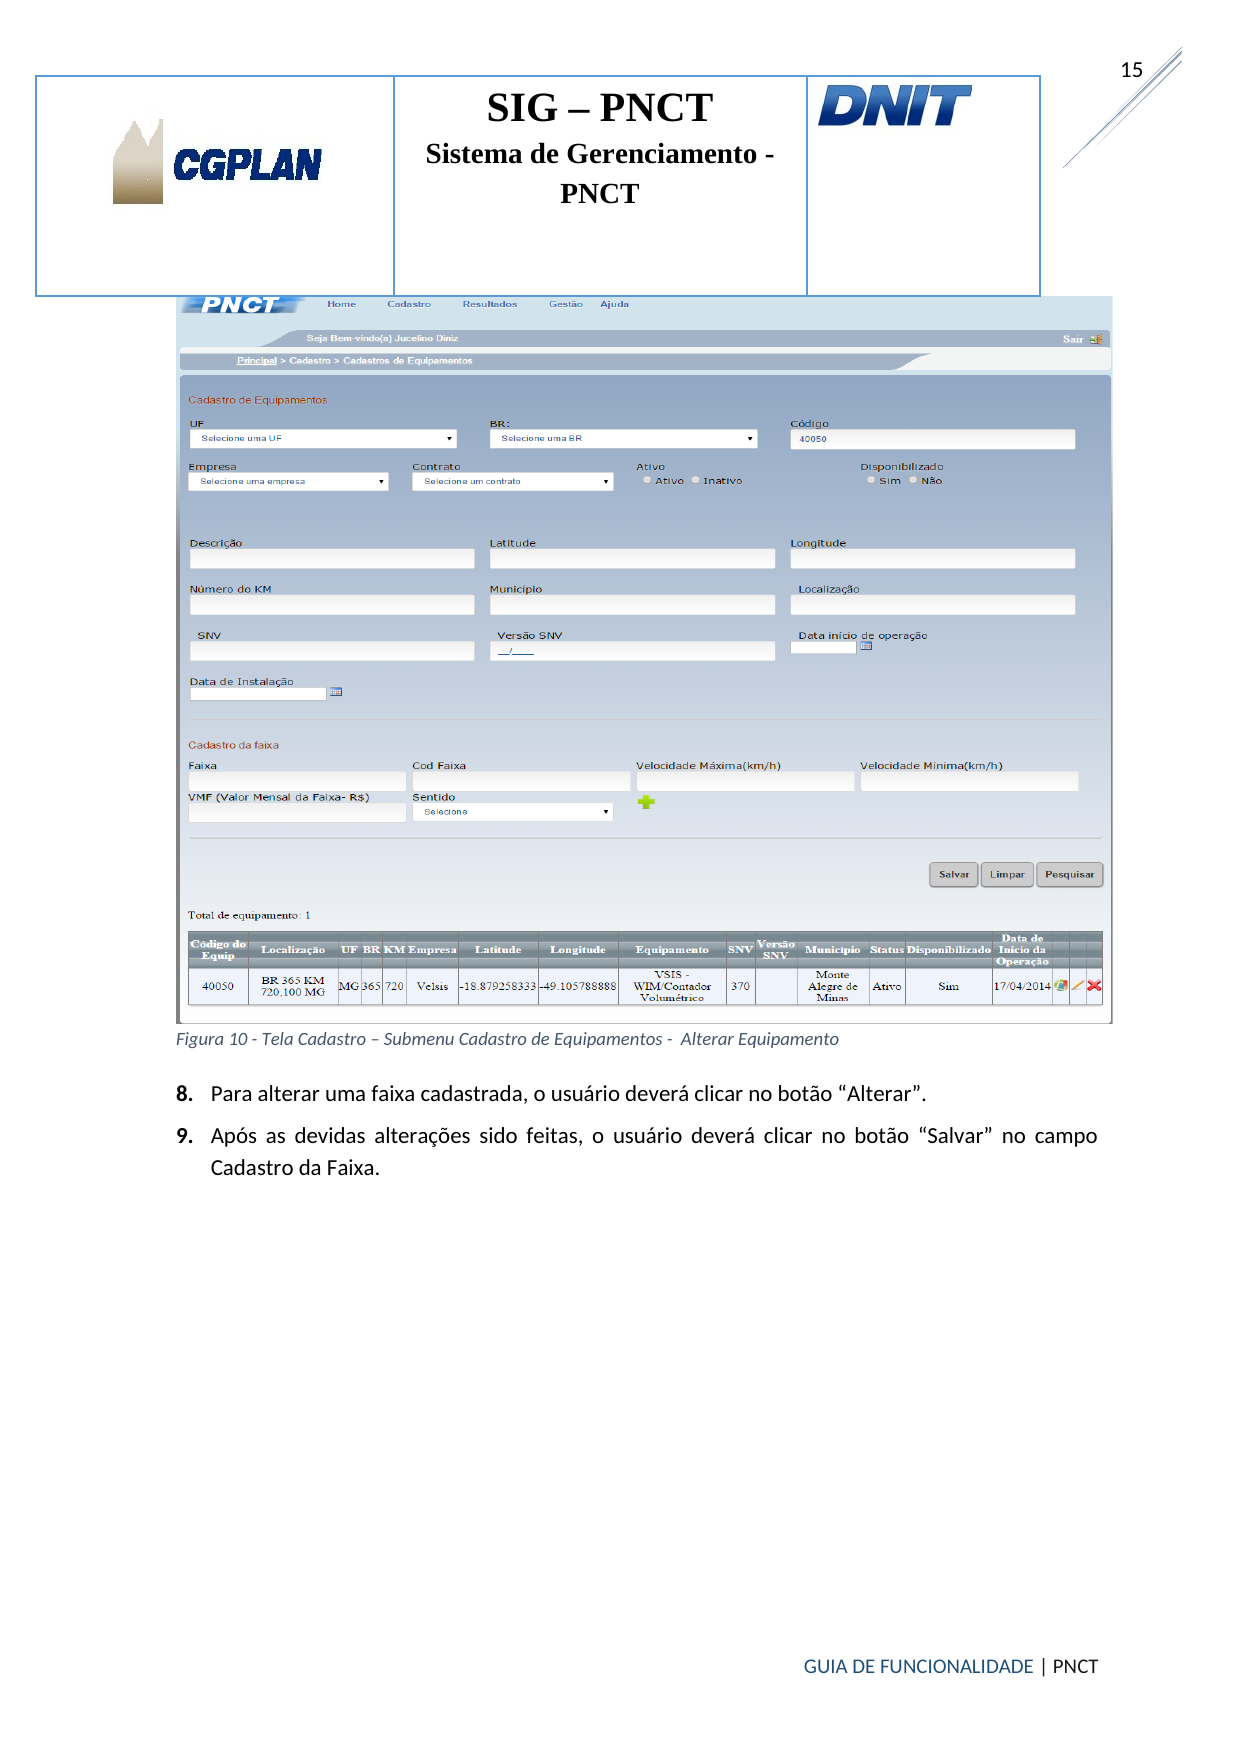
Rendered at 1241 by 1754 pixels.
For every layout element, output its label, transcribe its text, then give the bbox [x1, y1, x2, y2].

picture [175, 296, 1113, 1024]
picture [817, 77, 976, 136]
list Para alterar uma faixa cadastrada, o usuário deverá clicar no botão “Alterar”. [176, 1079, 1100, 1107]
list Após as devidas alterações sido feitas, o usuário deverá clicar no botão “Salvar” no campo Cadastro da Faixa. [176, 1121, 1100, 1181]
picture [107, 110, 322, 214]
